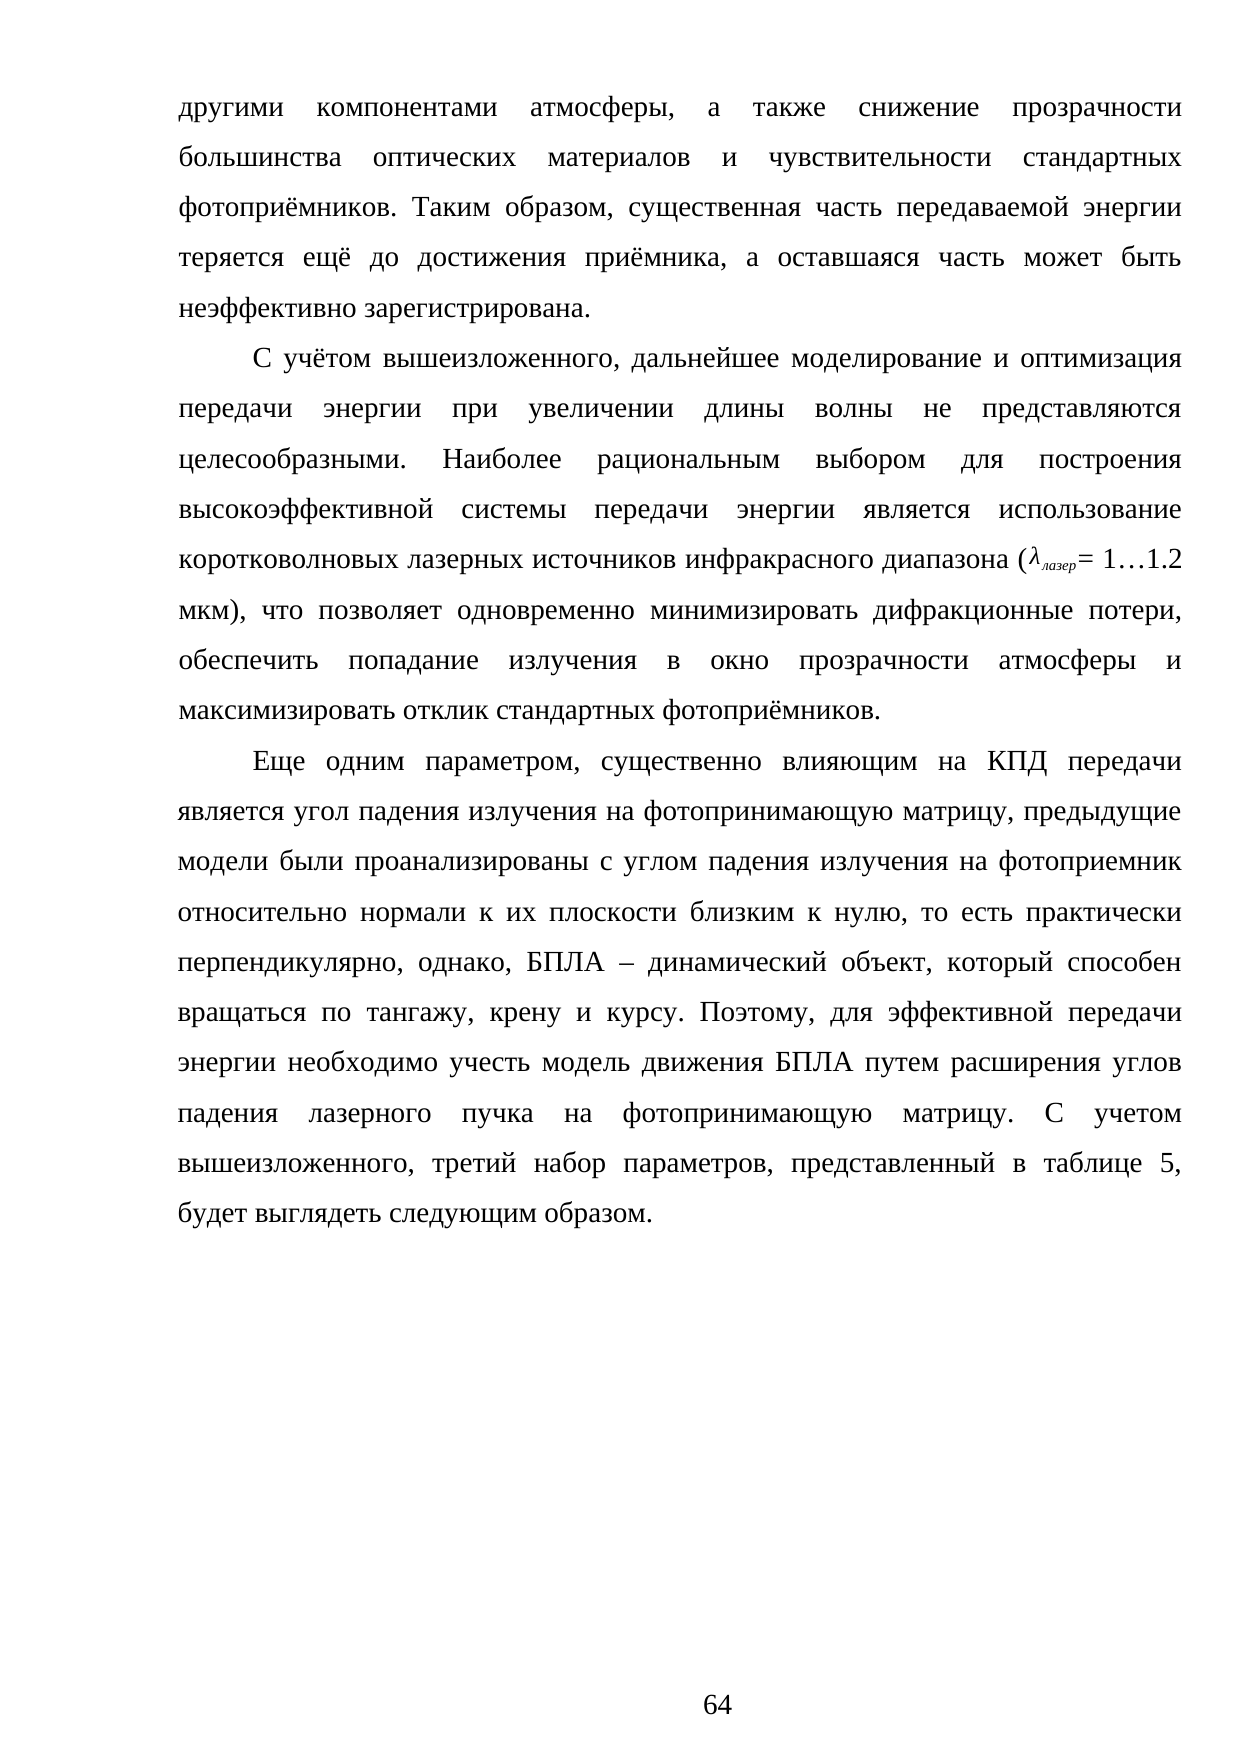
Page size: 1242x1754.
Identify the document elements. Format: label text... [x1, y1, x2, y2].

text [178, 89, 1183, 323]
text С учётом вышеизложенного, дальнейшее моделирование и оптимизация передачи энергии при увеличении длины волны не представляются целесообразными. Наиболее рациональным выбором для построения высокоэффективной системы передачи энергии является использование коротковолновых лазерных источников инфракрасного диапазона (​= 1…1.2 мкм), что позволяет одновременно минимизировать дифракционные потери, обеспечить попадание излучения в окно прозрачности атмосферы и максимизировать отклик стандартных фотоприёмников. [178, 340, 1183, 726]
text Еще одним параметром, существенно влияющим на КПД передачи является угол падения излучения на фотопринимающую матрицу, предыдущие модели были проанализированы с углом падения излучения на фотоприемник относительно нормали к их плоскости близким к нулю, то есть практически перпендикулярно, однако, БПЛА – динамический объект, который способен вращаться по тангажу, крену и курсу. Поэтому, для эффективной передачи энергии необходимо учесть модель движения БПЛА путем расширения углов падения лазерного пучка на фотопринимающую матрицу. С учетом вышеизложенного, третий набор параметров, представленный в таблице 5, будет выглядеть следующим образом. [177, 743, 1183, 1229]
